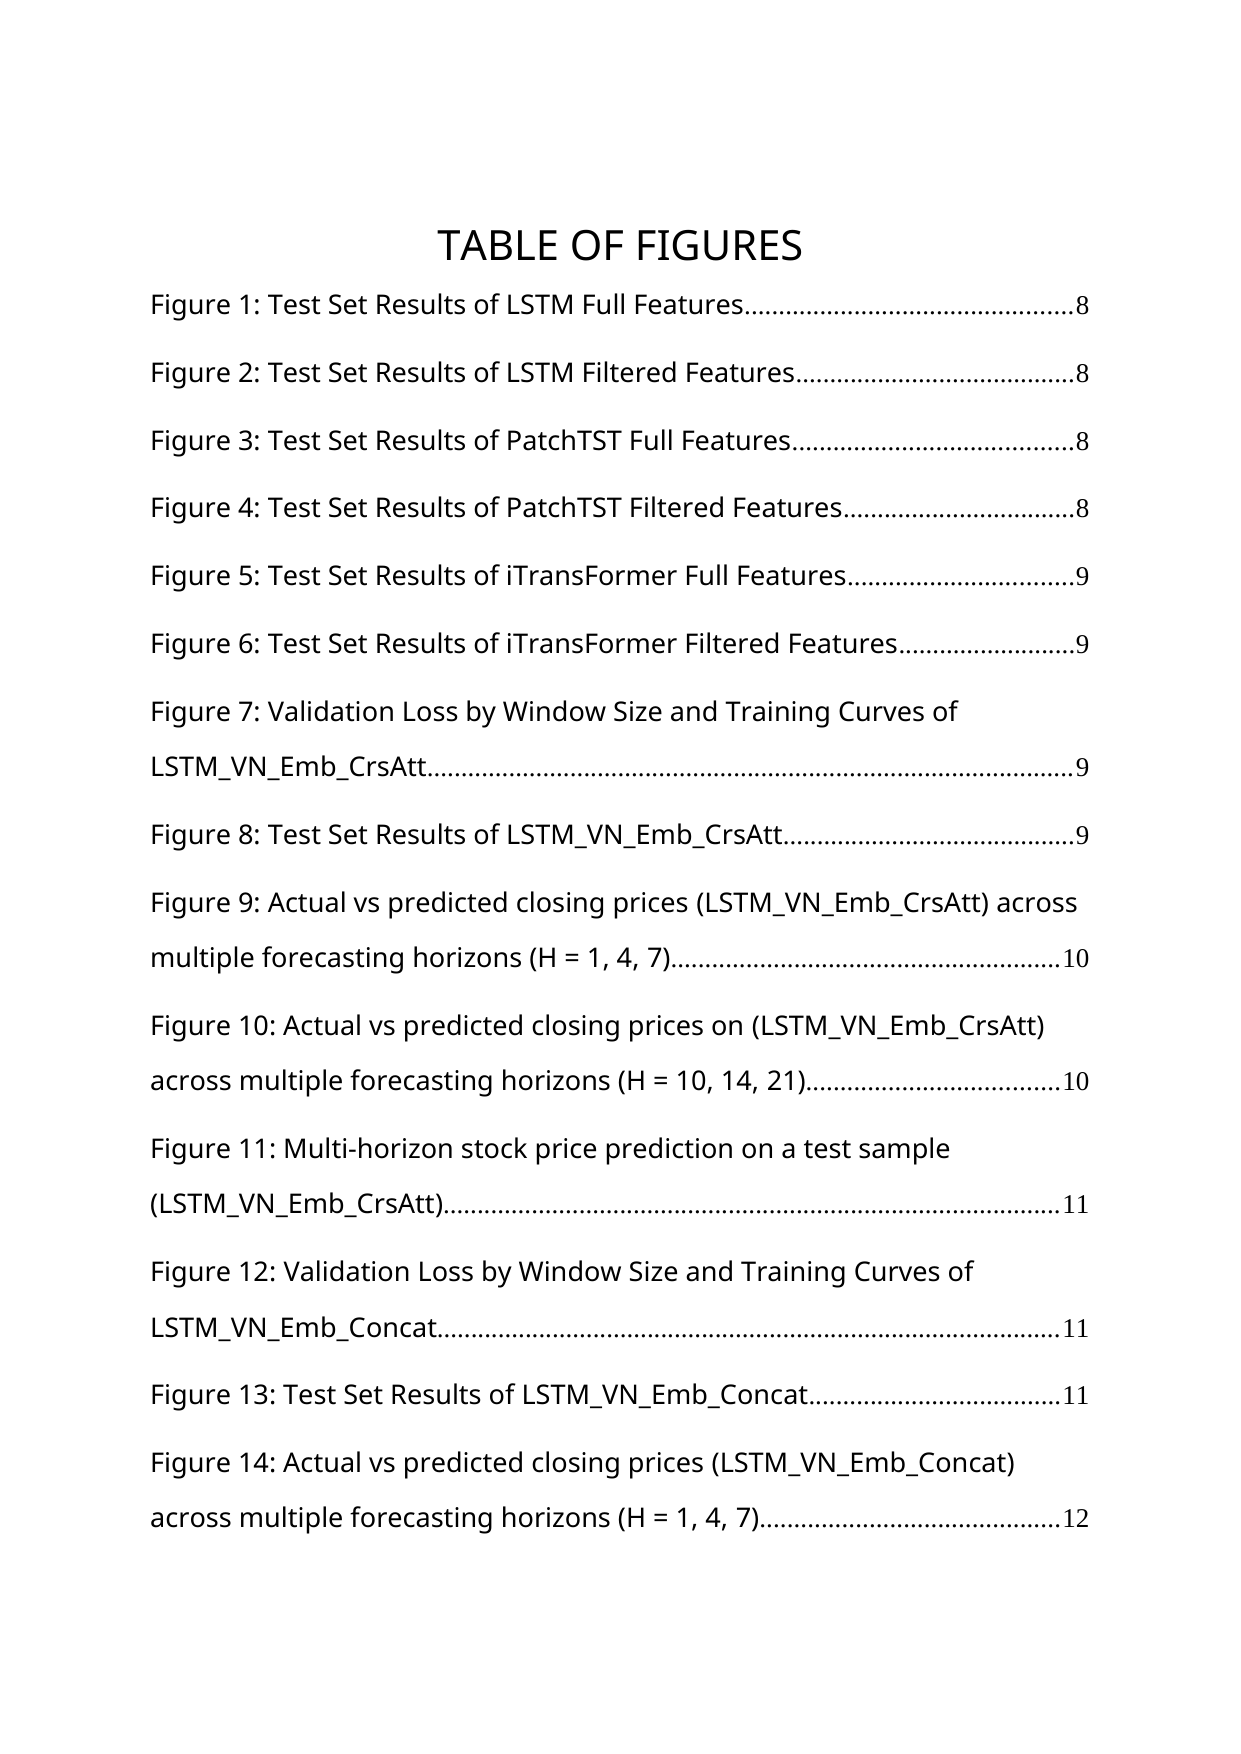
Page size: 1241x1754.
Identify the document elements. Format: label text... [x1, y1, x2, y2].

text Figure 1: Test Set Results of LSTM Full Features 8 [150, 286, 1090, 322]
text Figure 10: Actual vs predicted closing prices on (LSTM_VN_Emb_CrsAtt) across multiple forecasting horizons (H = 10, 14, 21) 10 [150, 1006, 1090, 1099]
text Figure 6: Test Set Results of iTransFormer Filtered Features 9 [150, 624, 1090, 661]
text Figure 5: Test Set Results of iTransFormer Full Features 9 [150, 557, 1090, 594]
text Figure 4: Test Set Results of PatchTST Filtered Features 8 [150, 489, 1090, 526]
text Figure 14: Actual vs predicted closing prices (LSTM_VN_Emb_Concat) across multiple forecasting horizons (H = 1, 4, 7) 12 [150, 1444, 1090, 1536]
text Figure 13: Test Set Results of LSTM_VN_Emb_Concat 11 [150, 1376, 1090, 1413]
text Figure 11: Multi-horizon stock price prediction on a test sample (LSTM_VN_Emb_CrsAtt) 11 [150, 1129, 1090, 1222]
text Figure 12: Validation Loss by Window Size and Training Curves of LSTM_VN_Emb_Concat 11 [150, 1253, 1090, 1345]
text Figure 3: Test Set Results of PatchTST Full Features 8 [150, 421, 1090, 458]
text Figure 2: Test Set Results of LSTM Filtered Features 8 [150, 353, 1090, 390]
text Figure 7: Validation Loss by Window Size and Training Curves of LSTM_VN_Emb_CrsAtt 9 [150, 692, 1090, 784]
subtitle TABLE OF FIGURES [150, 216, 1090, 273]
text Figure 9: Actual vs predicted closing prices (LSTM_VN_Emb_CrsAtt) across multiple forecasting horizons (H = 1, 4, 7) 10 [150, 883, 1090, 976]
text Figure 8: Test Set Results of LSTM_VN_Emb_CrsAtt 9 [150, 816, 1090, 852]
